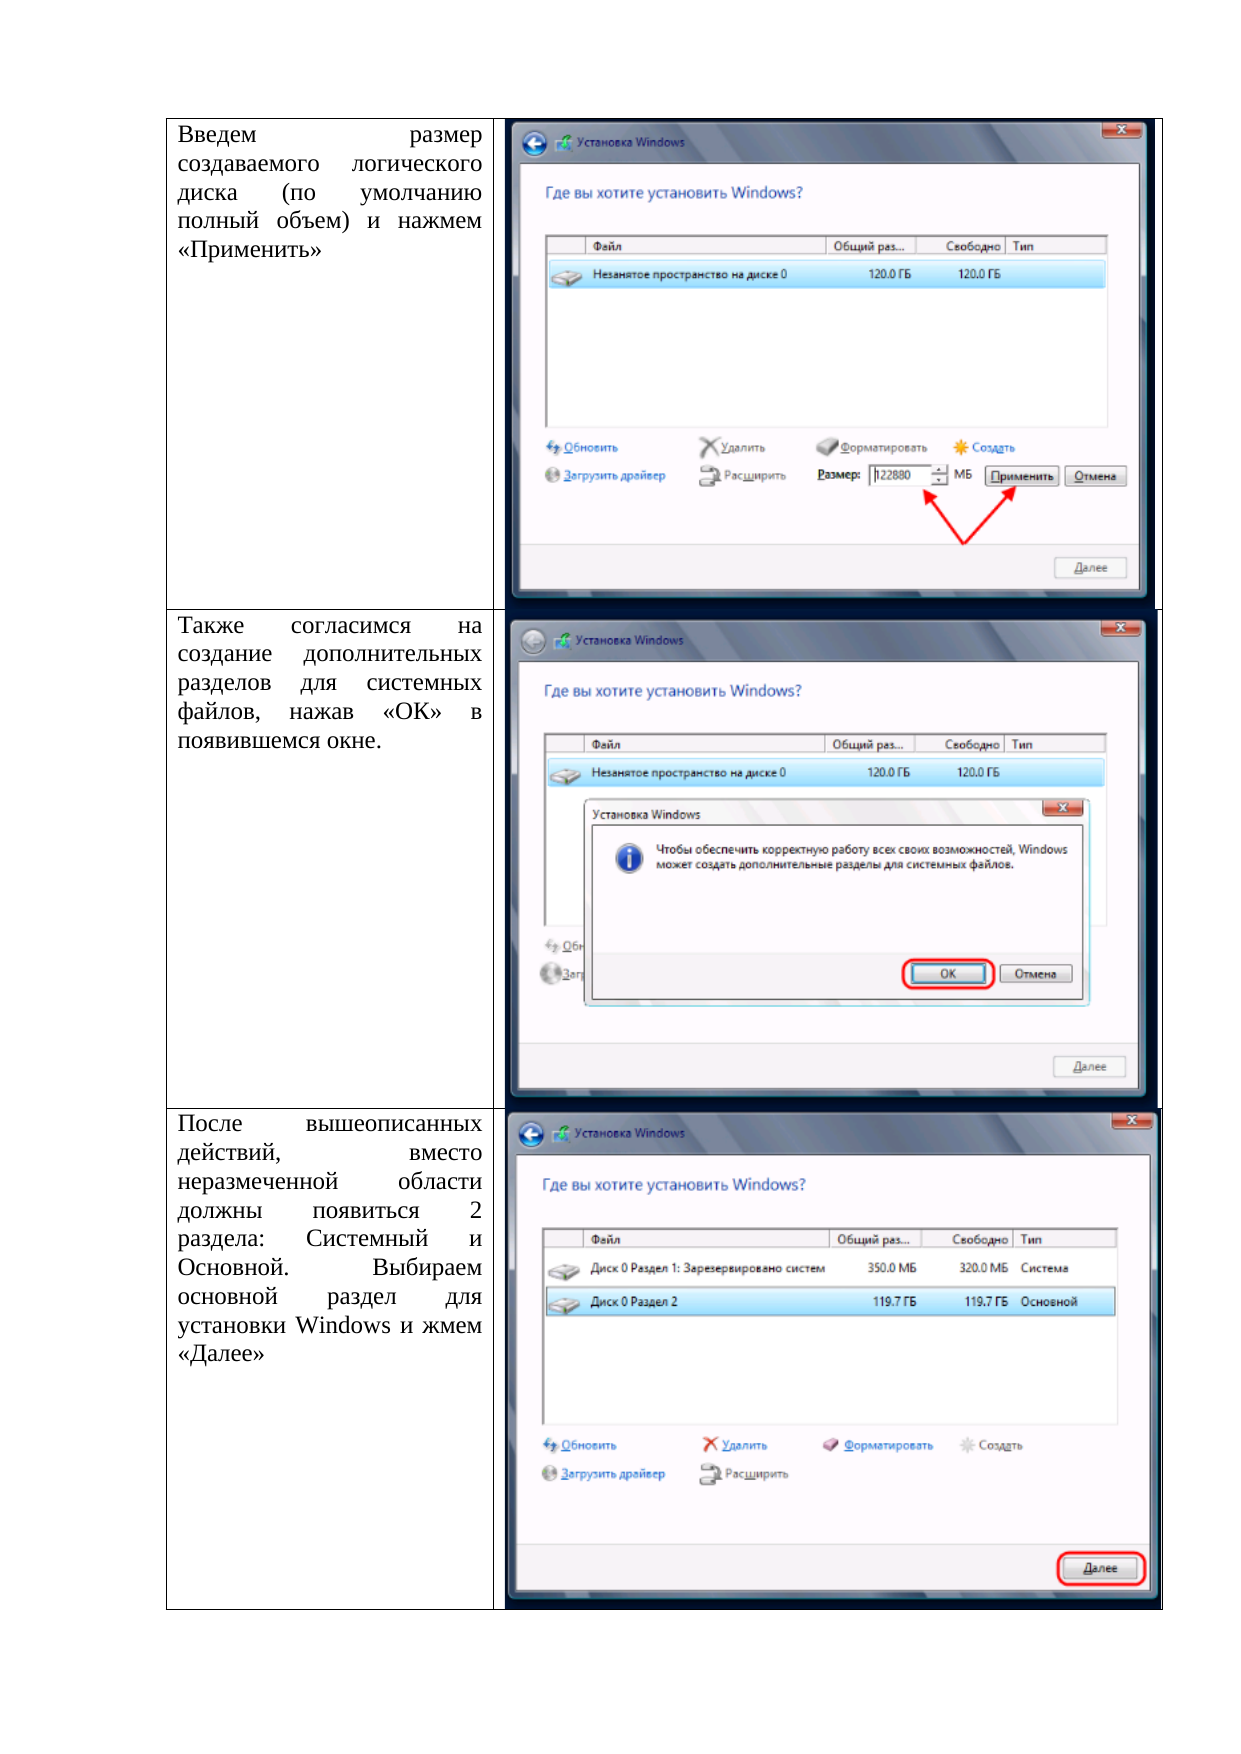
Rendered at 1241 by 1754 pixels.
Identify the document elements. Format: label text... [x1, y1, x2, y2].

table_cell [494, 1109, 504, 1609]
table_cell [494, 610, 504, 1107]
table_cell Введем размер создаваемого логического диска (по умолчанию полный объем) и нажмем «Применить» [167, 119, 493, 609]
picture [504, 119, 1162, 1609]
table_cell [494, 119, 504, 609]
table_cell [1158, 610, 1162, 1107]
table_cell После вышеописанных действий, вместо неразмеченной области должны появиться 2 раздела: Системный и Основной. Выбираем основной раздел для установки Windows и жмем «Далее» [167, 1109, 493, 1609]
table_cell [1155, 119, 1162, 609]
table_cell Также согласимся на создание дополнительных разделов для системных файлов, нажав «ОК» в появившемся окне. [167, 610, 493, 1107]
